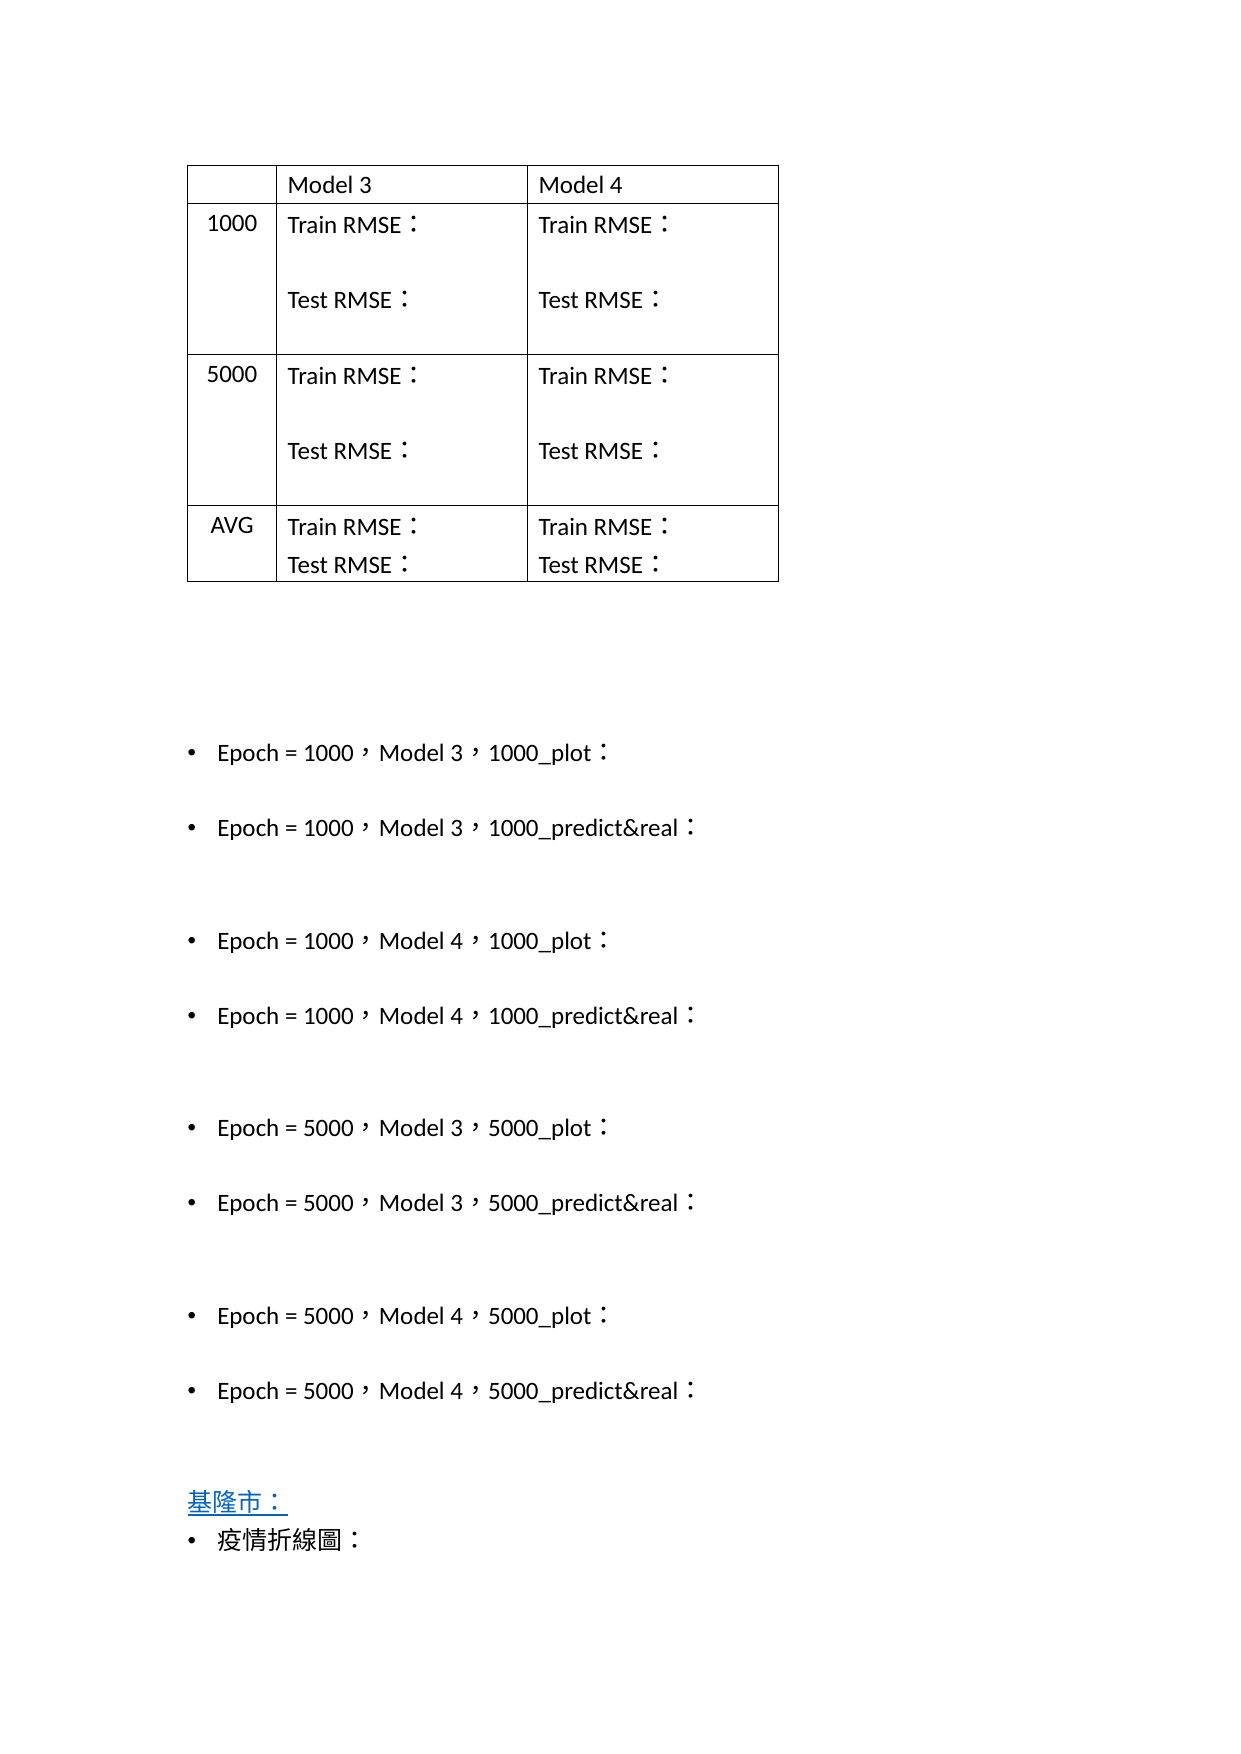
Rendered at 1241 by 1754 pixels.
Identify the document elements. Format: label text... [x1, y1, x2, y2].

table_cell Train RMSE： Test RMSE： [528, 204, 778, 354]
table_cell 1000 [188, 204, 276, 354]
list Epoch = 5000，Model 3，5000_plot： [187, 1107, 1053, 1145]
table_cell Train RMSE： Test RMSE： [528, 355, 778, 505]
list Epoch = 1000，Model 3，1000_plot： [187, 732, 1053, 770]
table_cell 5000 [188, 355, 276, 505]
table_cell Train RMSE： Test RMSE： [277, 506, 527, 581]
list Epoch = 5000，Model 3，5000_predict&real： [187, 1182, 1053, 1220]
list Epoch = 5000，Model 4，5000_predict&real： [187, 1370, 1053, 1407]
text 基隆市： [187, 1482, 1053, 1520]
table_header [188, 166, 276, 203]
table_cell Train RMSE： Test RMSE： [277, 204, 527, 354]
table_header Model 3 [277, 166, 527, 203]
list 疫情折線圖： [187, 1520, 1053, 1557]
table_cell Train RMSE： Test RMSE： [528, 506, 778, 581]
table_cell AVG [188, 506, 276, 581]
table_header Model 4 [528, 166, 778, 203]
list Epoch = 5000，Model 4，5000_plot： [187, 1295, 1053, 1332]
list Epoch = 1000，Model 4，1000_predict&real： [187, 995, 1053, 1032]
list Epoch = 1000，Model 4，1000_plot： [187, 920, 1053, 957]
table_cell Train RMSE： Test RMSE： [277, 355, 527, 505]
list Epoch = 1000，Model 3，1000_predict&real： [187, 807, 1053, 845]
